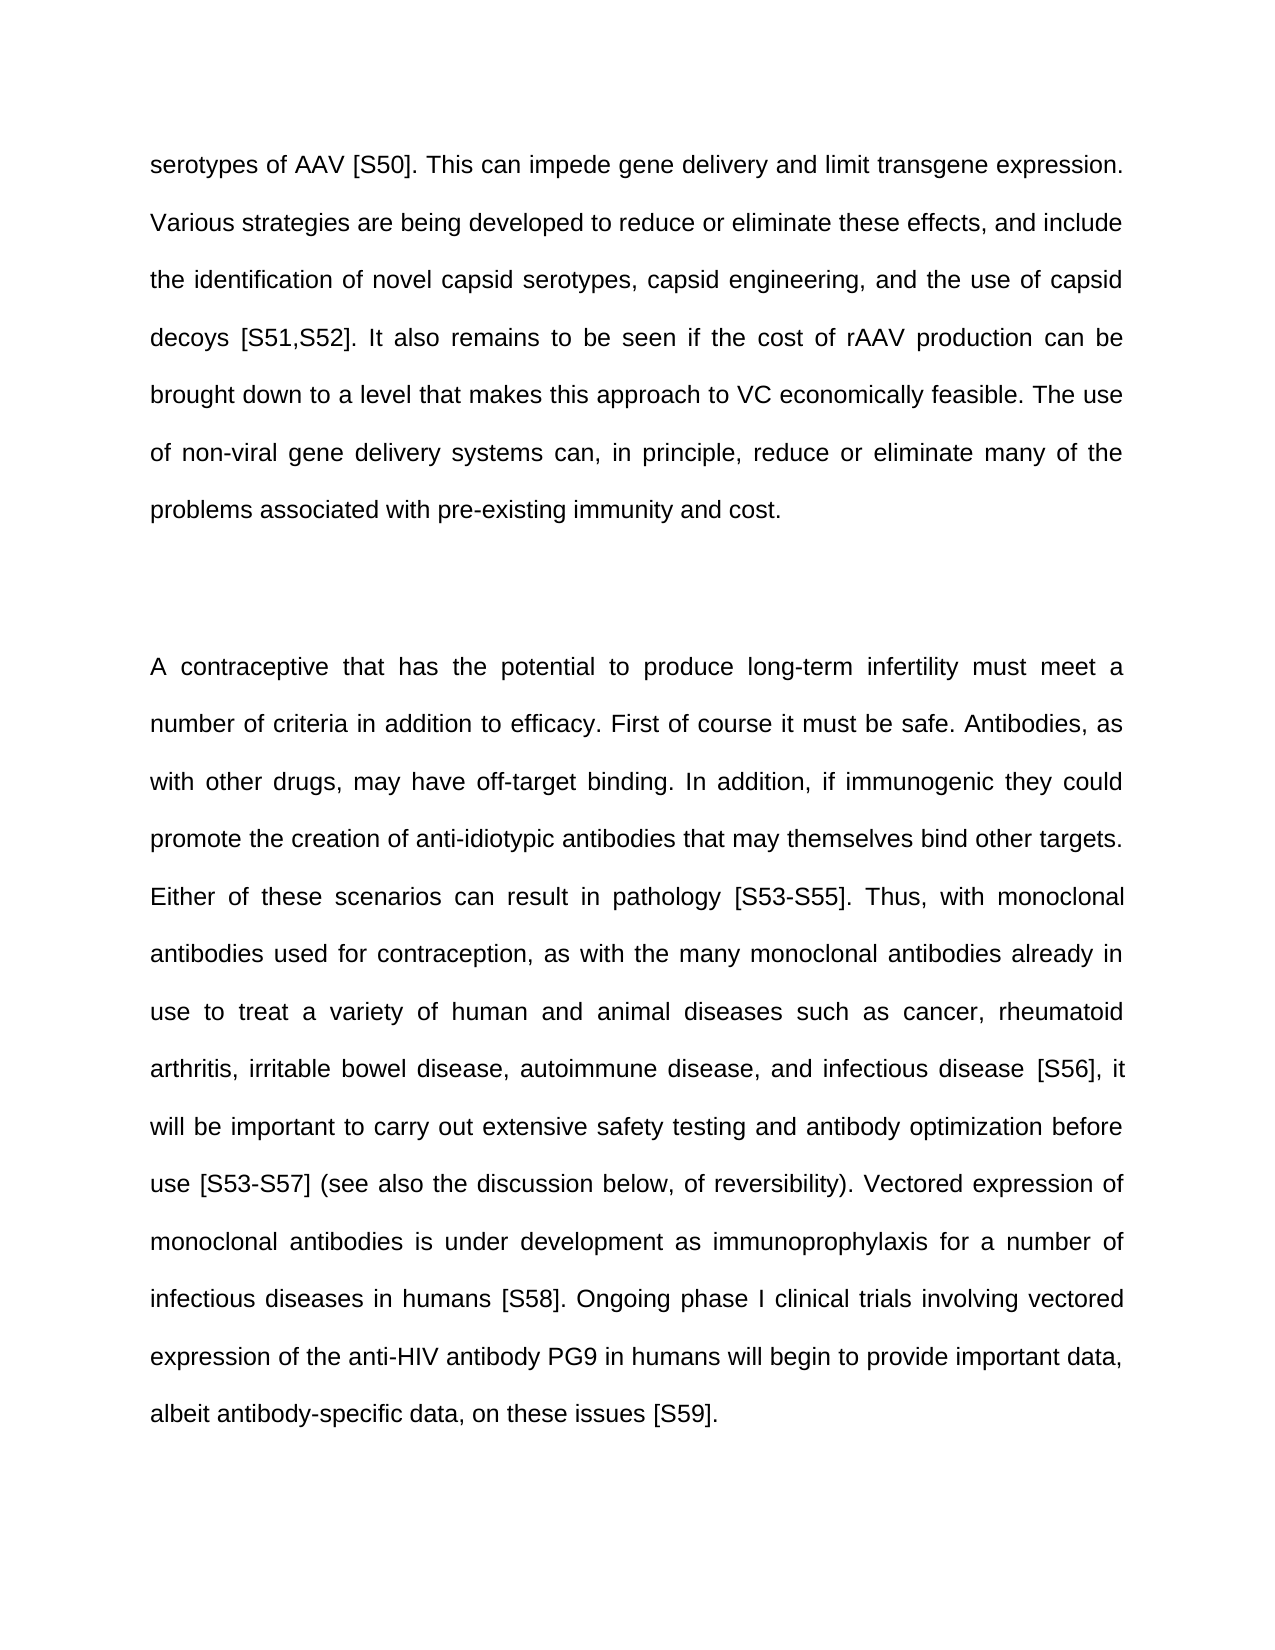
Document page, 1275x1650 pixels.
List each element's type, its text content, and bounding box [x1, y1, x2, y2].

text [150, 150, 1125, 524]
text A contraceptive that has the potential to produce long-term infertility must meet a number of criteria in addition to efficacy. First of course it must be safe. Antibodies, as with other drugs, may have off-target binding. In addition, if immunogenic they could promote the creation of anti-idiotypic antibodies that may themselves bind other targets. Either of these scenarios can result in pathology [S53-S55]. Thus, with monoclonal antibodies used for contraception, as with the many monoclonal antibodies already in use to treat a variety of human and animal diseases such as cancer, rheumatoid arthritis, irritable bowel disease, autoimmune disease, and infectious disease [S56], it will be important to carry out extensive safety testing and antibody optimization before use [S53-S57] (see also the discussion below, of reversibility). Vectored expression of monoclonal antibodies is under development as immunoprophylaxis for a number of infectious diseases in humans [S58]. Ongoing phase I clinical trials involving vectored expression of the anti-HIV antibody PG9 in humans will begin to provide important data, albeit antibody-specific data, on these issues [S59]. [150, 652, 1125, 1428]
